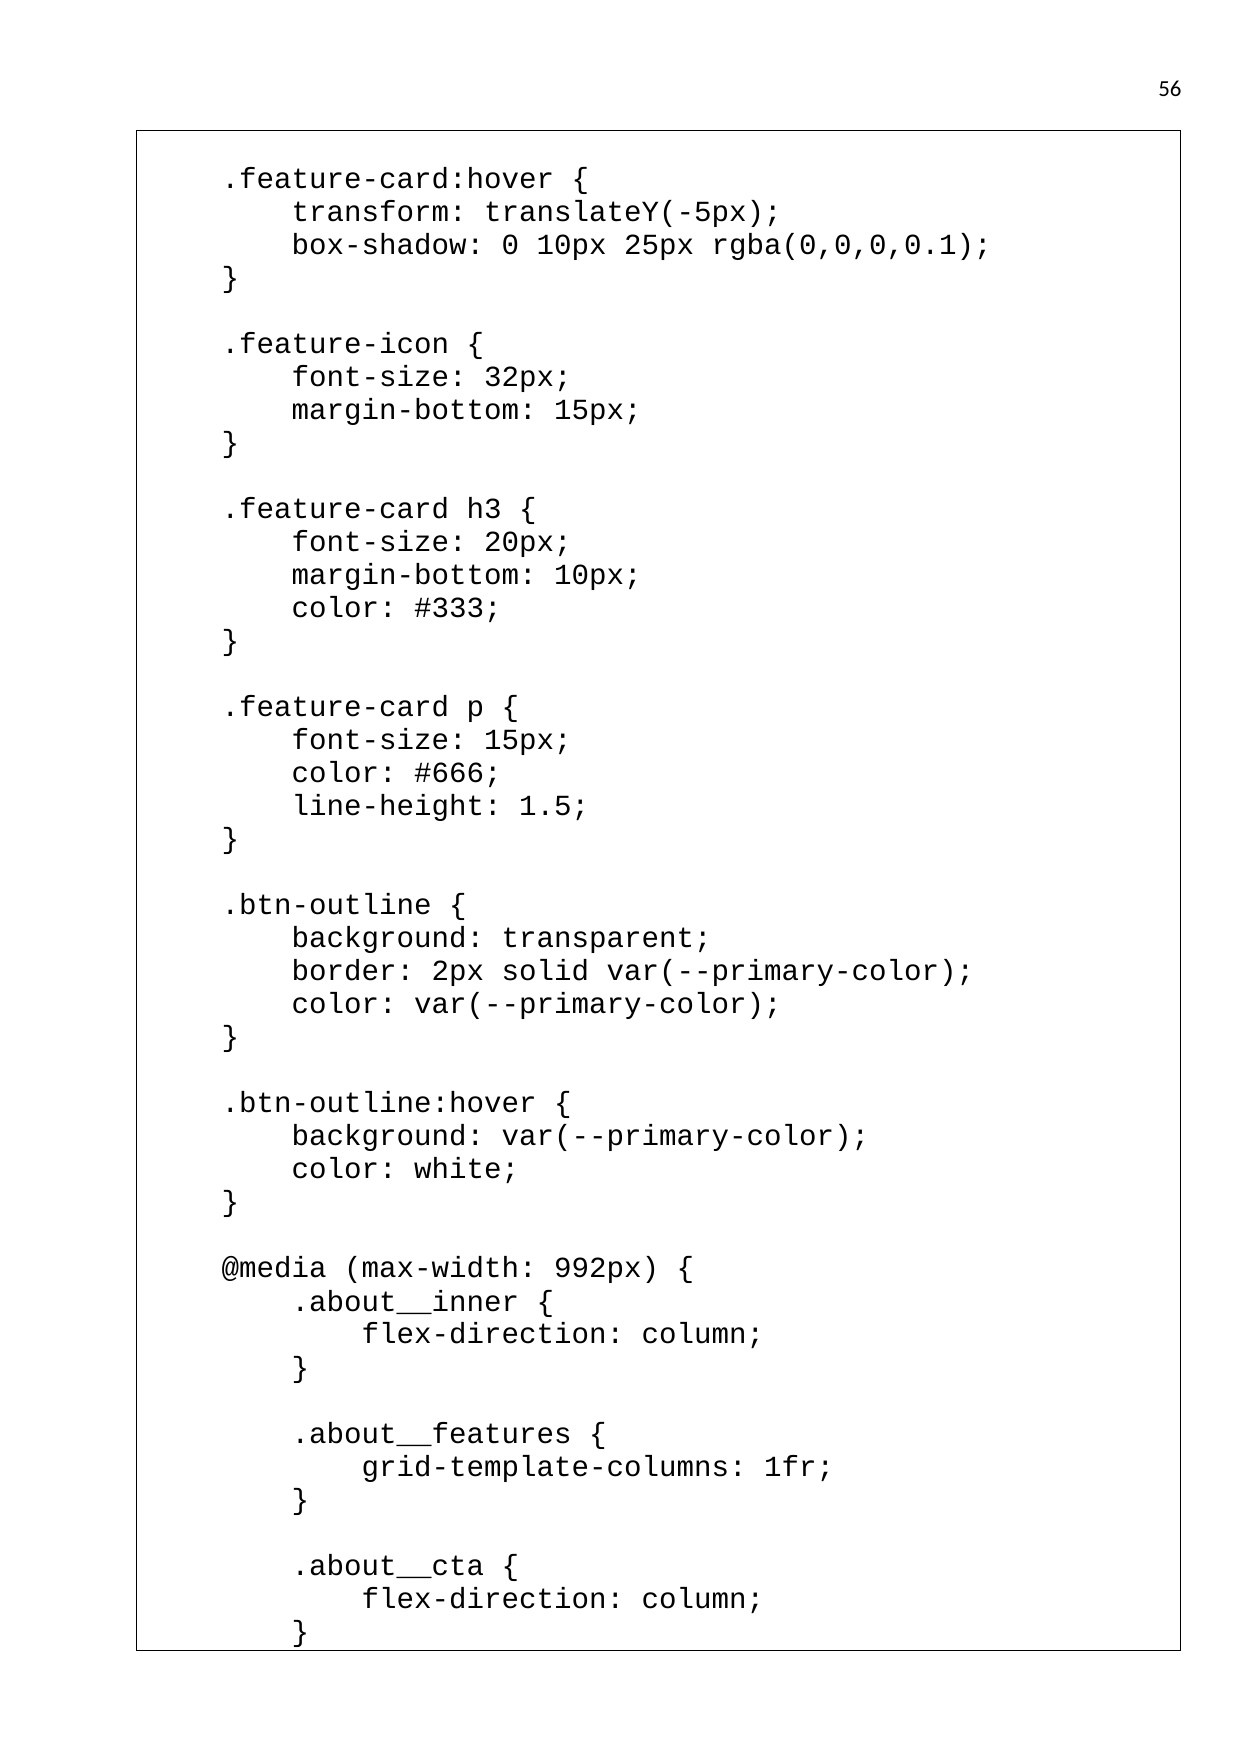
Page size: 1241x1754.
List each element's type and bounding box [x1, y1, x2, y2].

table_header [137, 131, 1180, 1650]
